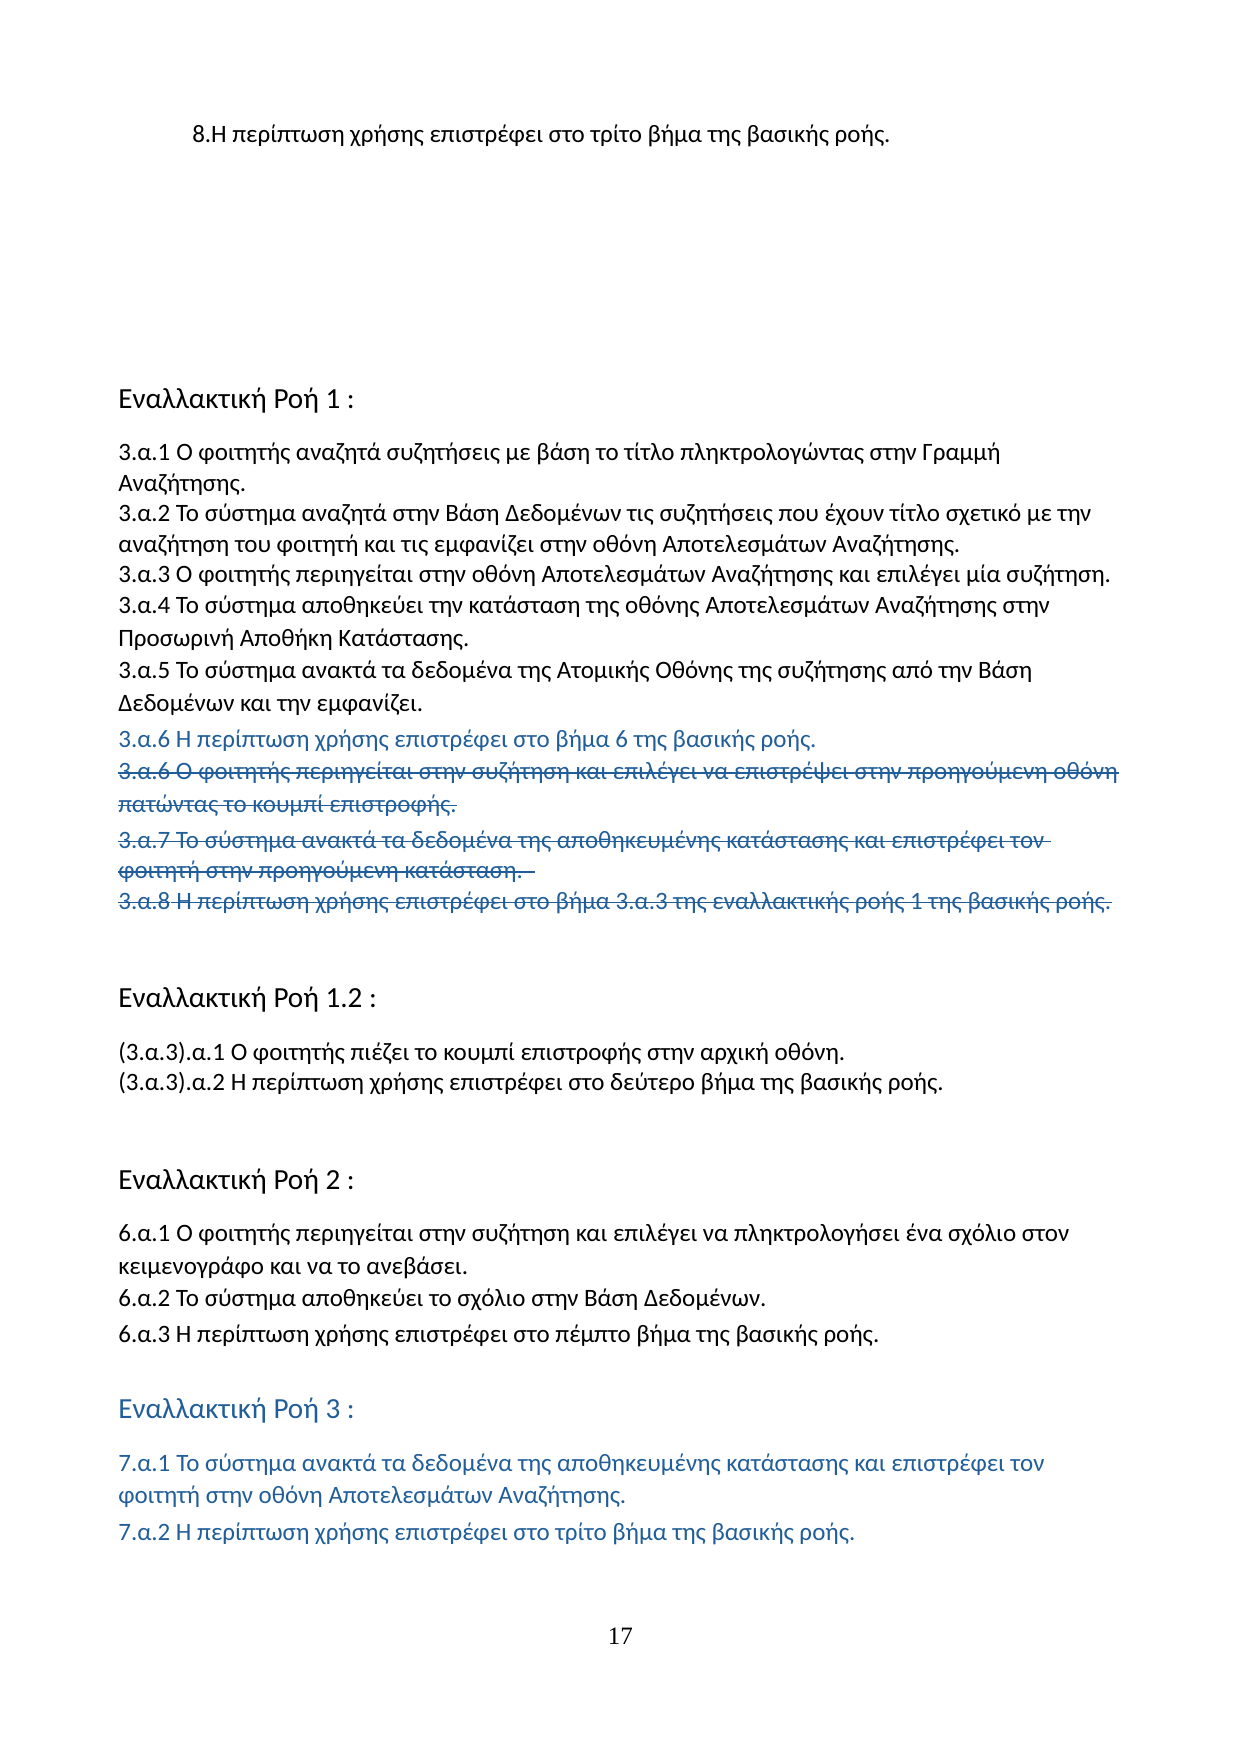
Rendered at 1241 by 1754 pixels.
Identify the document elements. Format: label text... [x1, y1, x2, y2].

text Εναλλακτική Ροή 1 : [118, 380, 1122, 416]
text 3.α.2 Το σύστημα αναζητά στην Βάση Δεδομένων τις συζητήσεις που έχουν τίτλο σχετικό με την αναζήτηση του φοιτητή και τις εμφανίζει στην οθόνη Αποτελεσμάτων Αναζήτησης. [118, 497, 1122, 558]
text 7.α.1 Το σύστημα ανακτά τα δεδομένα της αποθηκευμένης κατάστασης και επιστρέφει τον φοιτητή στην οθόνη Αποτελεσμάτων Αναζήτησης. [118, 1447, 1122, 1510]
text 3.α.3 Ο φοιτητής περιηγείται στην οθόνη Αποτελεσμάτων Αναζήτησης και επιλέγει μία συζήτηση. [118, 558, 1122, 589]
text 6.α.3 Η περίπτωση χρήσης επιστρέφει στο πέμπτο βήμα της βασικής ροής. [118, 1318, 1122, 1349]
text 3.α.8 Η περίπτωση χρήσης επιστρέφει στο βήμα 3.α.3 της εναλλακτικής ροής 1 της βασικής ροής. [118, 885, 1122, 916]
text 3.α.4 Το σύστημα αποθηκεύει την κατάσταση της οθόνης Αποτελεσμάτων Αναζήτησης στην Προσωρινή Αποθήκη Κατάστασης. 3.α.5 Το σύστημα ανακτά τα δεδομένα της Ατομικής Οθόνης της συζήτησης από την Βάση Δεδομένων και την εμφανίζει. [118, 589, 1122, 717]
text (3.α.3).α.2 Η περίπτωση χρήσης επιστρέφει στο δεύτερο βήμα της βασικής ροής. [118, 1066, 1122, 1097]
text 6.α.1 Ο φοιτητής περιηγείται στην συζήτηση και επιλέγει να πληκτρολογήσει ένα σχόλιο στον κειμενογράφο και να το ανεβάσει. 6.α.2 Το σύστημα αποθηκεύει το σχόλιο στην Βάση Δεδομένων. [118, 1217, 1122, 1313]
text 3.α.7 Το σύστημα ανακτά τα δεδομένα της αποθηκευμένης κατάστασης και επιστρέφει τον φοιτητή στην προηγούμενη κατάσταση. [118, 824, 1122, 885]
text (3.α.3).α.1 Ο φοιτητής πιέζει το κουμπί επιστροφής στην αρχική οθόνη. [118, 1036, 1122, 1066]
text 3.α.6 Η περίπτωση χρήσης επιστρέφει στο βήμα 6 της βασικής ροής. 3.α.6 Ο φοιτητής περιηγείται στην συζήτηση και επιλέγει να επιστρέψει στην προηγούμενη οθόνη πατώντας το κουμπί επιστροφής. [118, 723, 1122, 819]
text 3.α.1 Ο φοιτητής αναζητά συζητήσεις με βάση το τίτλο πληκτρολογώντας στην Γραμμή Αναζήτησης. [118, 436, 1122, 497]
text Εναλλακτική Ροή 1.2 : [118, 979, 1122, 1015]
text Εναλλακτική Ροή 3 : [118, 1391, 1122, 1426]
text 7.α.2 Η περίπτωση χρήσης επιστρέφει στο τρίτο βήμα της βασικής ροής. [118, 1516, 1122, 1546]
text 8.Η περίπτωση χρήσης επιστρέφει στο τρίτο βήμα της βασικής ροής. [118, 118, 1122, 149]
text Εναλλακτική Ροή 2 : [118, 1161, 1122, 1197]
